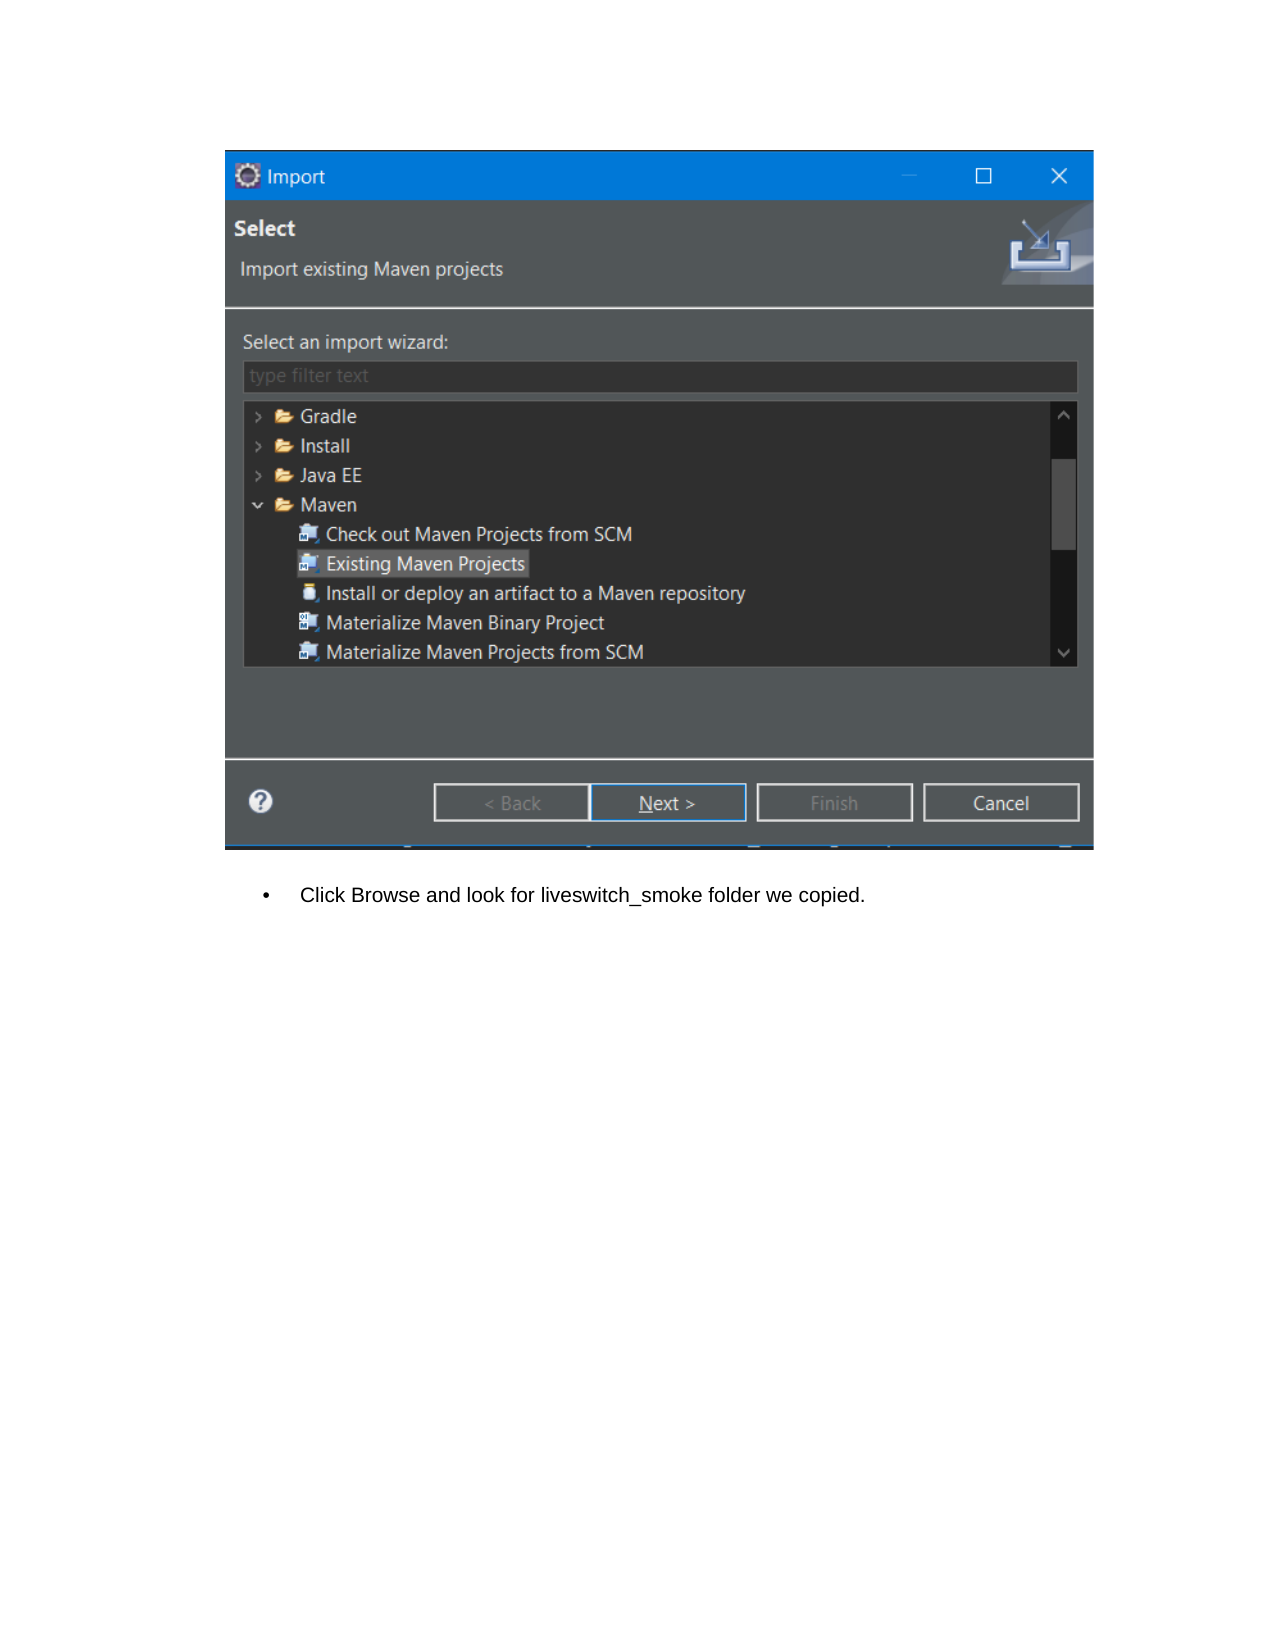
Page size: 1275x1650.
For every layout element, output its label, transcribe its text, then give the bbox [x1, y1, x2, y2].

list Click Browse and look for liveswitch_smoke folder we copied. [262, 883, 1125, 907]
picture [225, 150, 1094, 850]
